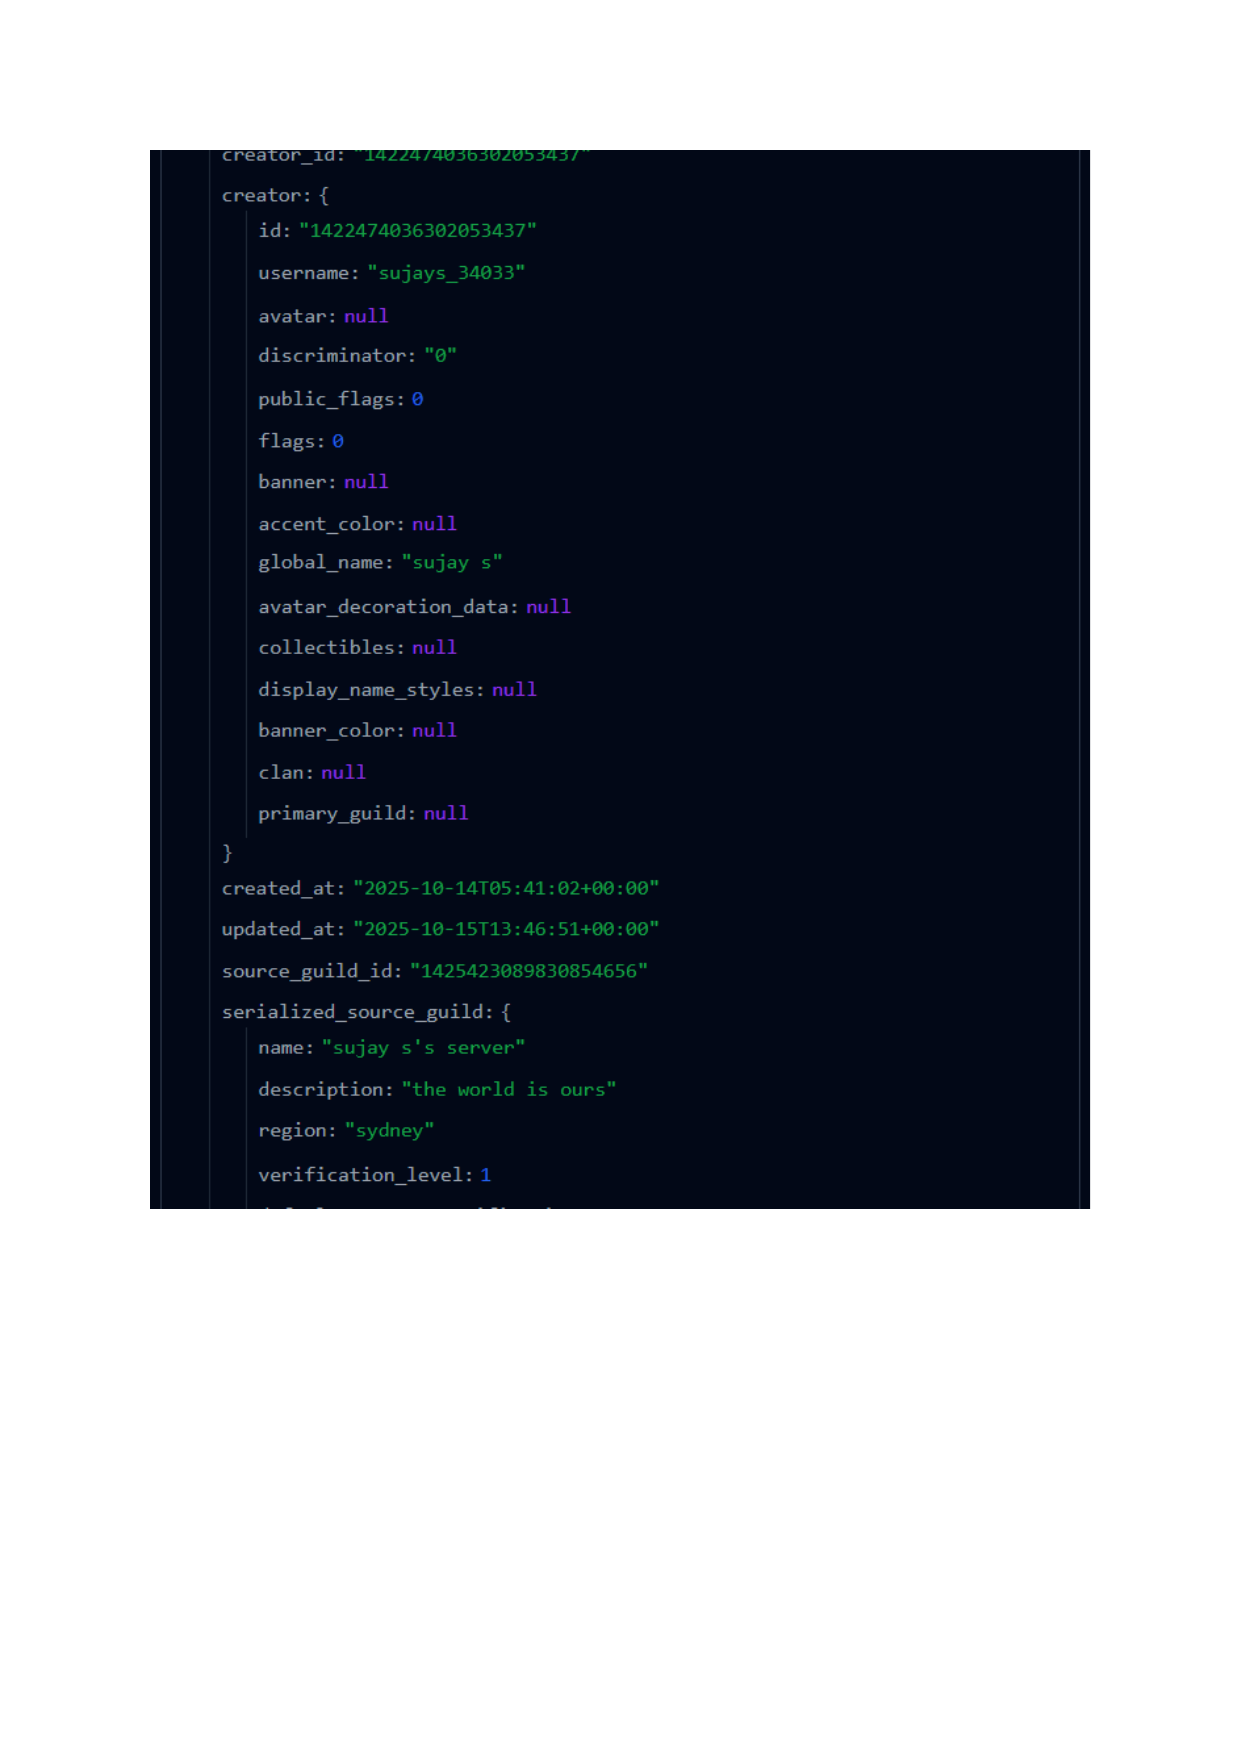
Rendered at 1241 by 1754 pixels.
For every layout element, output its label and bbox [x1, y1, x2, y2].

picture [150, 150, 1091, 1209]
